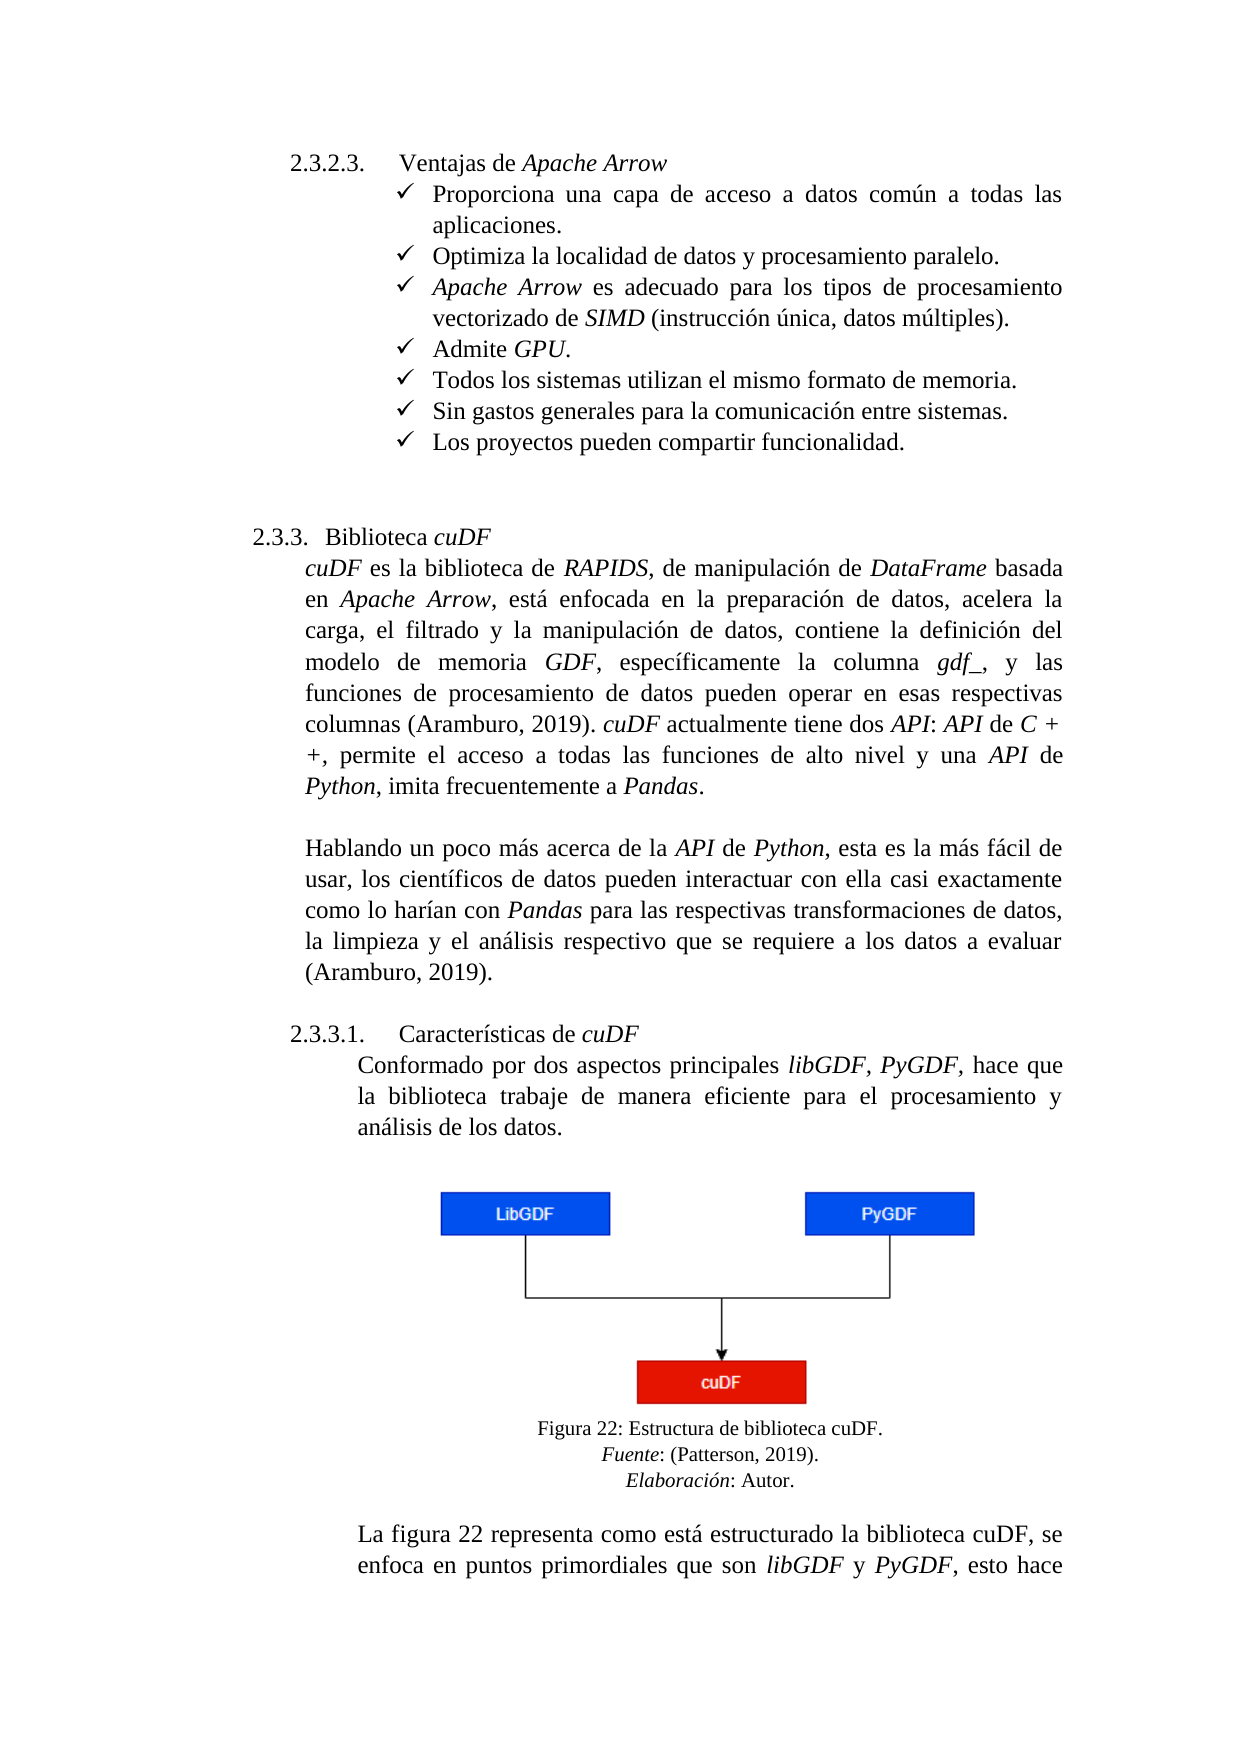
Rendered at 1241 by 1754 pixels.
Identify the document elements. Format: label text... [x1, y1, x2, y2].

list Hablando un poco más acerca de la API de Python, esta es la más fácil de usar, los científicos de datos pueden interactuar con ella casi exactamente como lo harían con Pandas para las respectivas transformaciones de datos, la limpieza y el análisis respectivo que se requiere a los datos a evaluar (Aramburo, 2019). [305, 833, 1063, 986]
list Sin gastos generales para la comunicación entre sistemas. [395, 396, 1063, 425]
list Elaboración: Autor. [357, 1468, 1063, 1492]
list Características de cuDF [290, 1019, 1063, 1048]
list cuDF es la biblioteca de RAPIDS, de manipulación de DataFrame basada en Apache Arrow, está enfocada en la preparación de datos, acelera la carga, el filtrado y la manipulación de datos, contiene la definición del modelo de memoria GDF, específicamente la columna gdf_, y las funciones de procesamiento de datos pueden operar en esas respectivas columnas (Aramburo, 2019). cuDF actualmente tiene dos API: API de C ++, permite el acceso a todas las funciones de alto nivel y una API de Python, imita frecuentemente a Pandas. [305, 553, 1063, 799]
list Proporciona una capa de acceso a datos común a todas las aplicaciones. [395, 179, 1063, 238]
list Los proyectos pueden compartir funcionalidad. [395, 427, 1063, 456]
list Fuente: (Patterson, 2019). [357, 1442, 1063, 1466]
list Apache Arrow es adecuado para los tipos de procesamiento vectorizado de SIMD (instrucción única, datos múltiples). [395, 272, 1063, 332]
list Todos los sistemas utilizan el mismo formato de memoria. [395, 365, 1063, 394]
list Figura 22: Estructura de biblioteca cuDF. [357, 1416, 1063, 1440]
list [357, 1519, 1063, 1579]
picture [427, 1174, 993, 1414]
list Optimiza la localidad de datos y procesamiento paralelo. [395, 241, 1063, 269]
list Biblioteca cuDF [252, 522, 1063, 551]
list Ventajas de Apache Arrow [290, 148, 1063, 176]
list Admite GPU. [395, 334, 1063, 363]
list Conformado por dos aspectos principales libGDF, PyGDF, hace que la biblioteca trabaje de manera eficiente para el procesamiento y análisis de los datos. [357, 1050, 1063, 1141]
